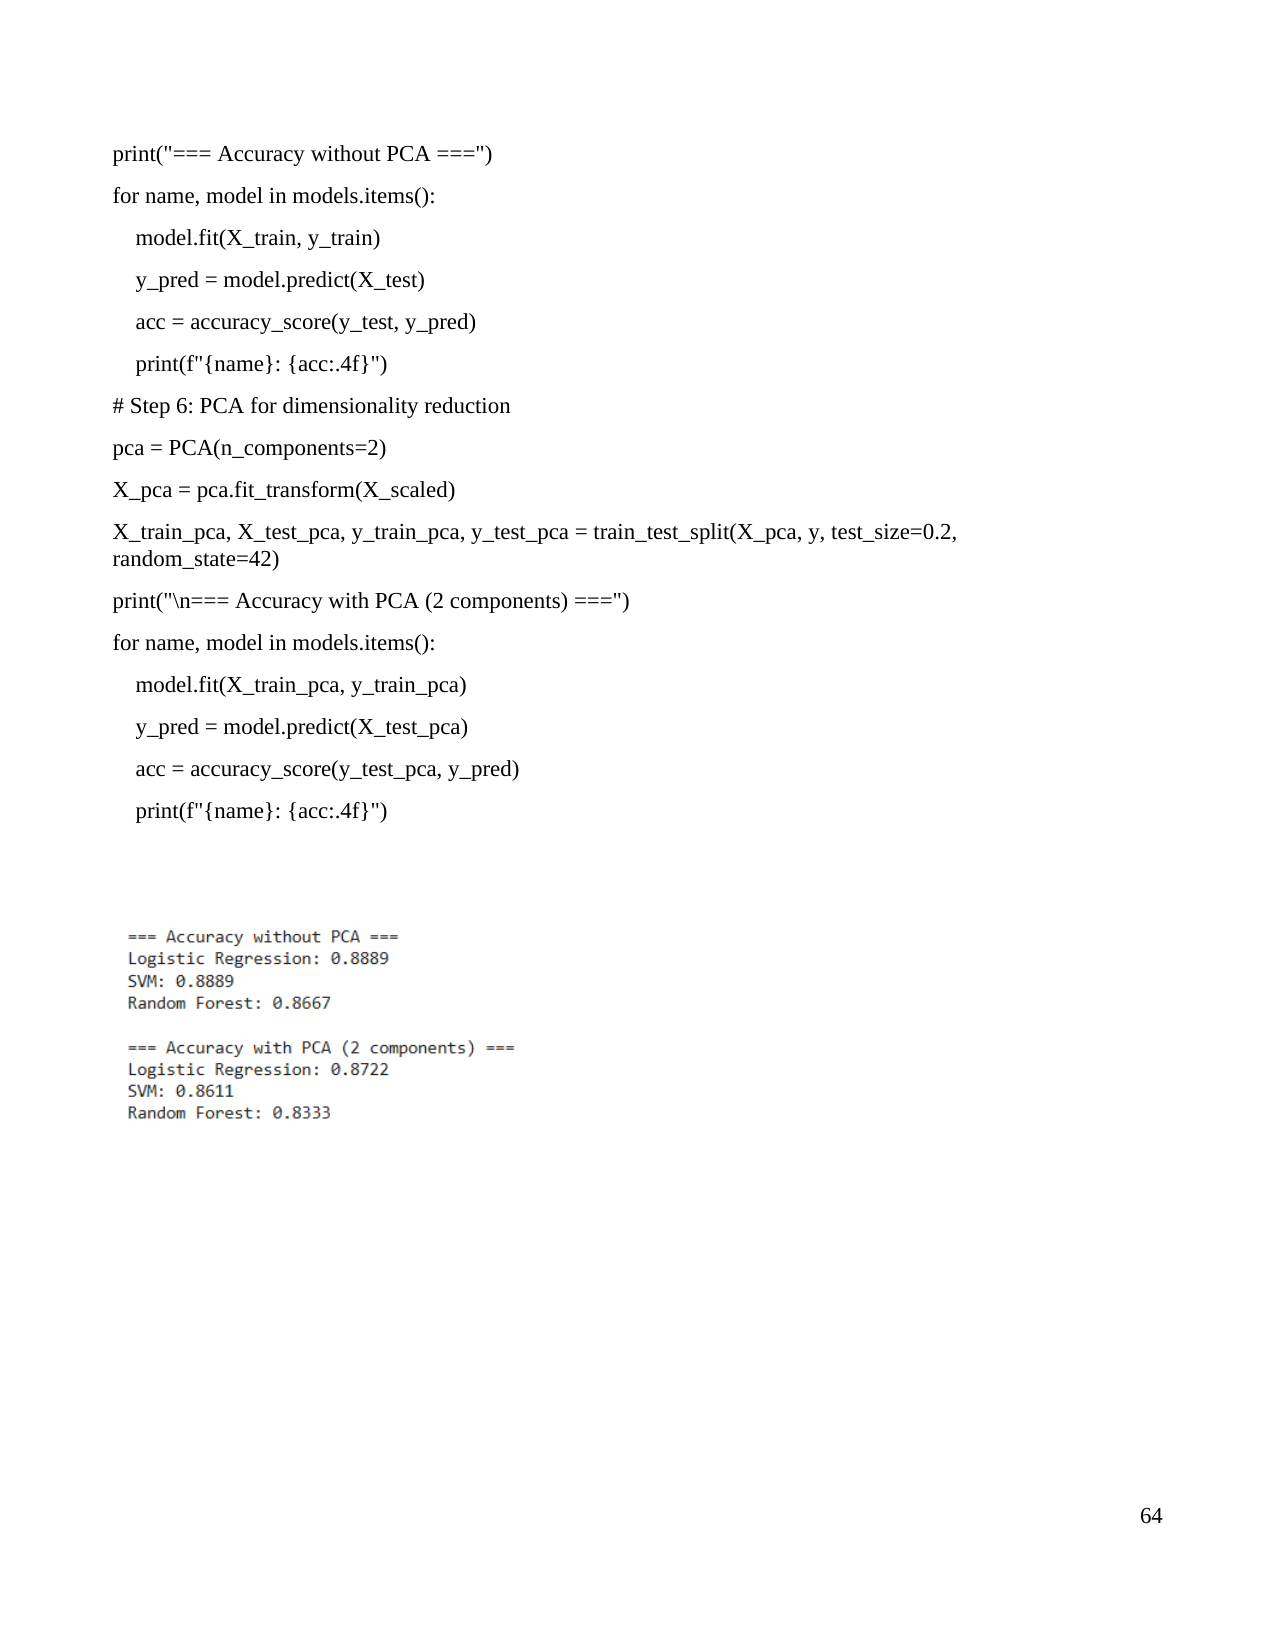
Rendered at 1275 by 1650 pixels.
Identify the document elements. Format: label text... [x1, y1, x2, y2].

text print(f"{name}: {acc:.4f}") [112, 350, 1034, 376]
text acc = accuracy_score(y_test, y_pred) [112, 308, 1034, 334]
text X_pca = pca.fit_transform(X_scaled) [112, 476, 1034, 503]
text # Step 6: PCA for dimensionality reduction [112, 392, 1034, 418]
text model.fit(X_train_pca, y_train_pca) [112, 671, 1034, 697]
text for name, model in models.items(): [112, 182, 1034, 208]
text print(f"{name}: {acc:.4f}") [112, 797, 1034, 823]
text acc = accuracy_score(y_test_pca, y_pred) [112, 755, 1034, 781]
text y_pred = model.predict(X_test) [112, 266, 1034, 292]
text model.fit(X_train, y_train) [112, 224, 1034, 250]
text X_train_pca, X_test_pca, y_train_pca, y_test_pca = train_test_split(X_pca, y, test_size=0.2, random_state=42) [112, 518, 1034, 571]
text print("\n=== Accuracy with PCA (2 components) ===") [112, 587, 1034, 613]
text for name, model in models.items(): [112, 629, 1034, 655]
picture [112, 922, 555, 1150]
text pca = PCA(n_components=2) [112, 434, 1034, 461]
text print("=== Accuracy without PCA ===") [112, 139, 1034, 166]
text y_pred = model.predict(X_test_pca) [112, 713, 1034, 739]
